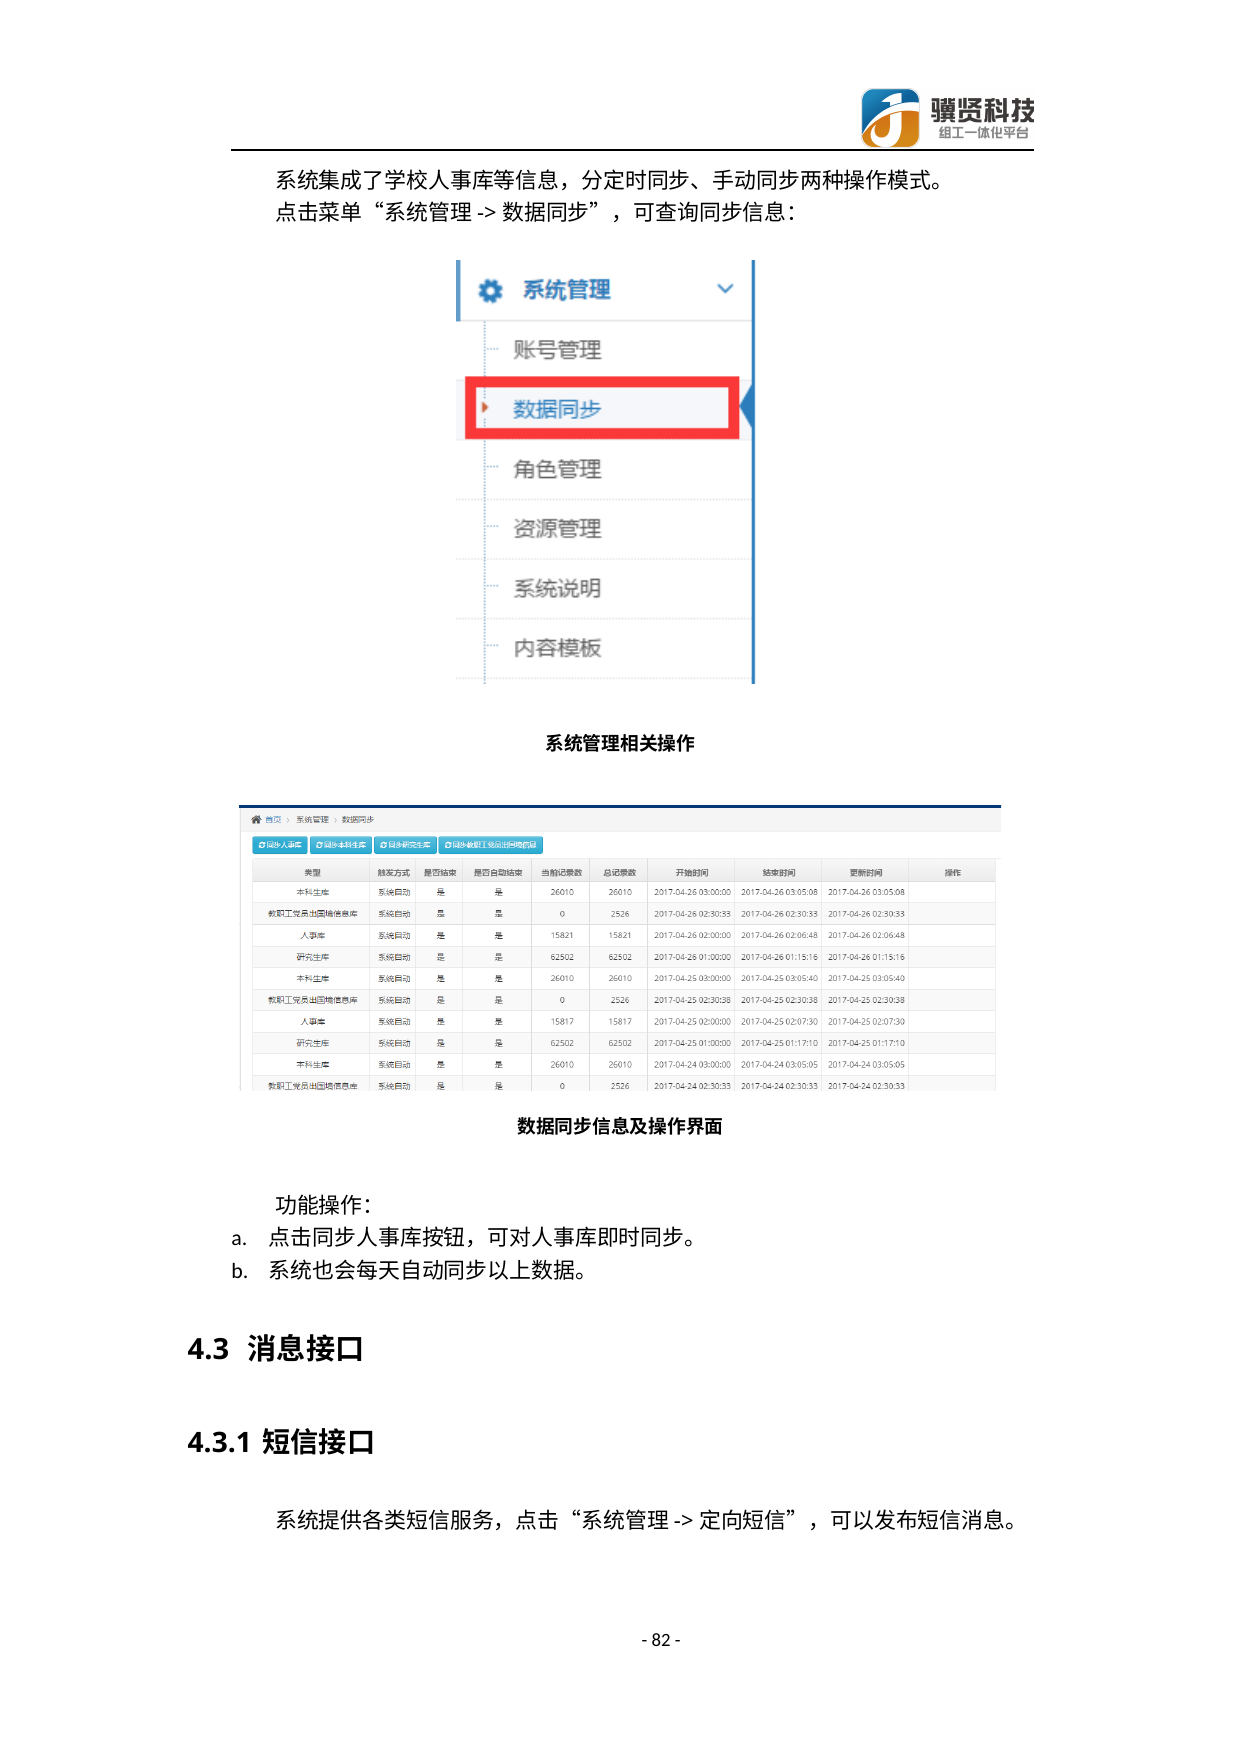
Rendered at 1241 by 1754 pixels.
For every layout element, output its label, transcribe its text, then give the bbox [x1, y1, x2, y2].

text 功能操作： [231, 1187, 1053, 1220]
text 系统管理相关操作 [187, 726, 1053, 759]
text 系统提供各类短信服务，点击“系统管理 -> 定向短信”，可以发布短信消息。 [231, 1502, 1053, 1535]
picture [861, 88, 1034, 148]
list 系统也会每天自动同步以上数据。 [231, 1252, 1053, 1285]
list 点击同步人事库按钮，可对人事库即时同步。 [231, 1220, 1053, 1252]
text 数据同步信息及操作界面 [187, 1109, 1053, 1141]
text 点击菜单“系统管理 -> 数据同步”，可查询同步信息： [231, 195, 1053, 227]
picture [456, 260, 785, 684]
picture [239, 805, 1002, 1091]
text 系统集成了学校人事库等信息，分定时同步、手动同步两种操作模式。 [231, 162, 1053, 195]
subtitle 消息接口 [187, 1314, 1053, 1379]
subtitle 短信接口 [187, 1408, 1053, 1473]
